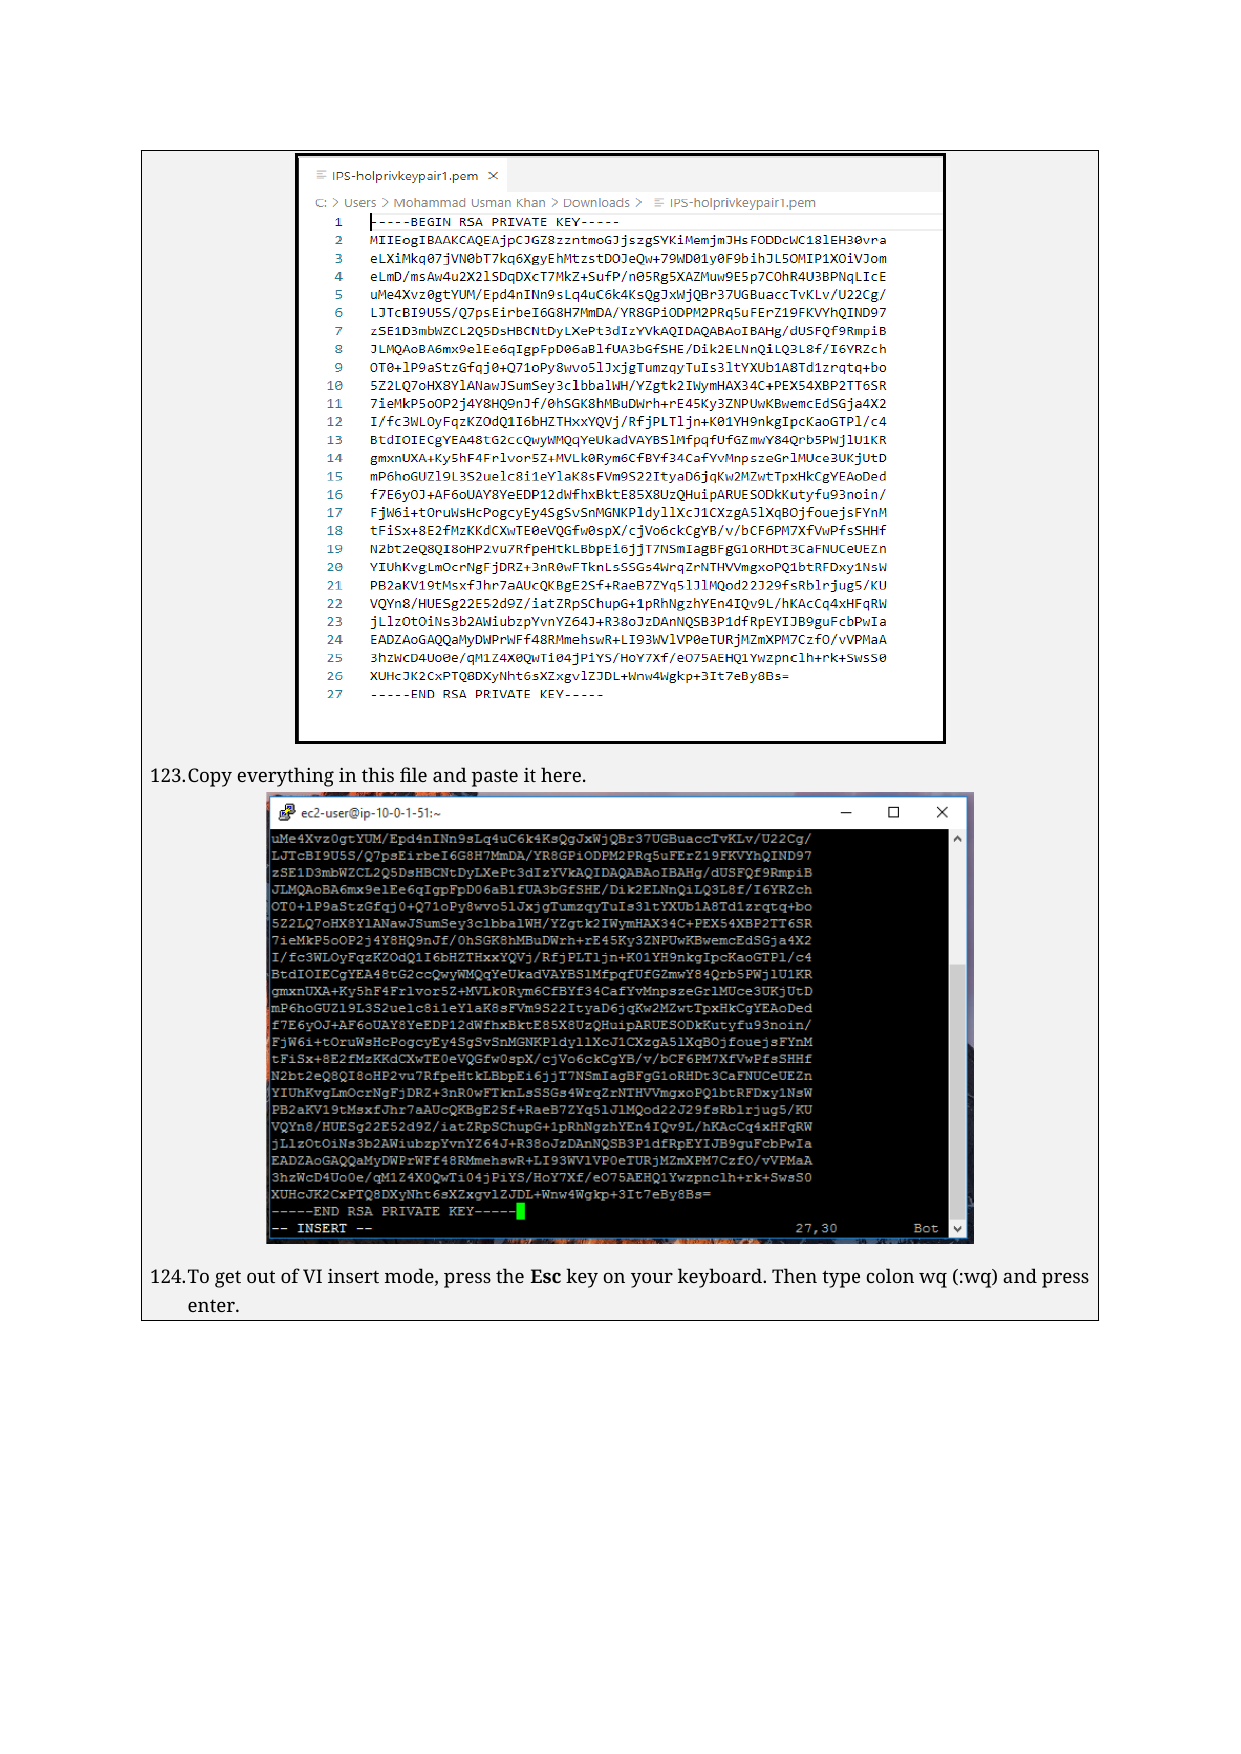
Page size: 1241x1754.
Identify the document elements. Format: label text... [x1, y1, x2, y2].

picture [298, 156, 943, 741]
picture [266, 792, 974, 1244]
list To get out of VI insert mode, press the Esc key on your keyboard. Then type colon wq (:wq) and press enter. [142, 1260, 1098, 1320]
list Copy everything in this file and paste it here. [142, 760, 1098, 788]
